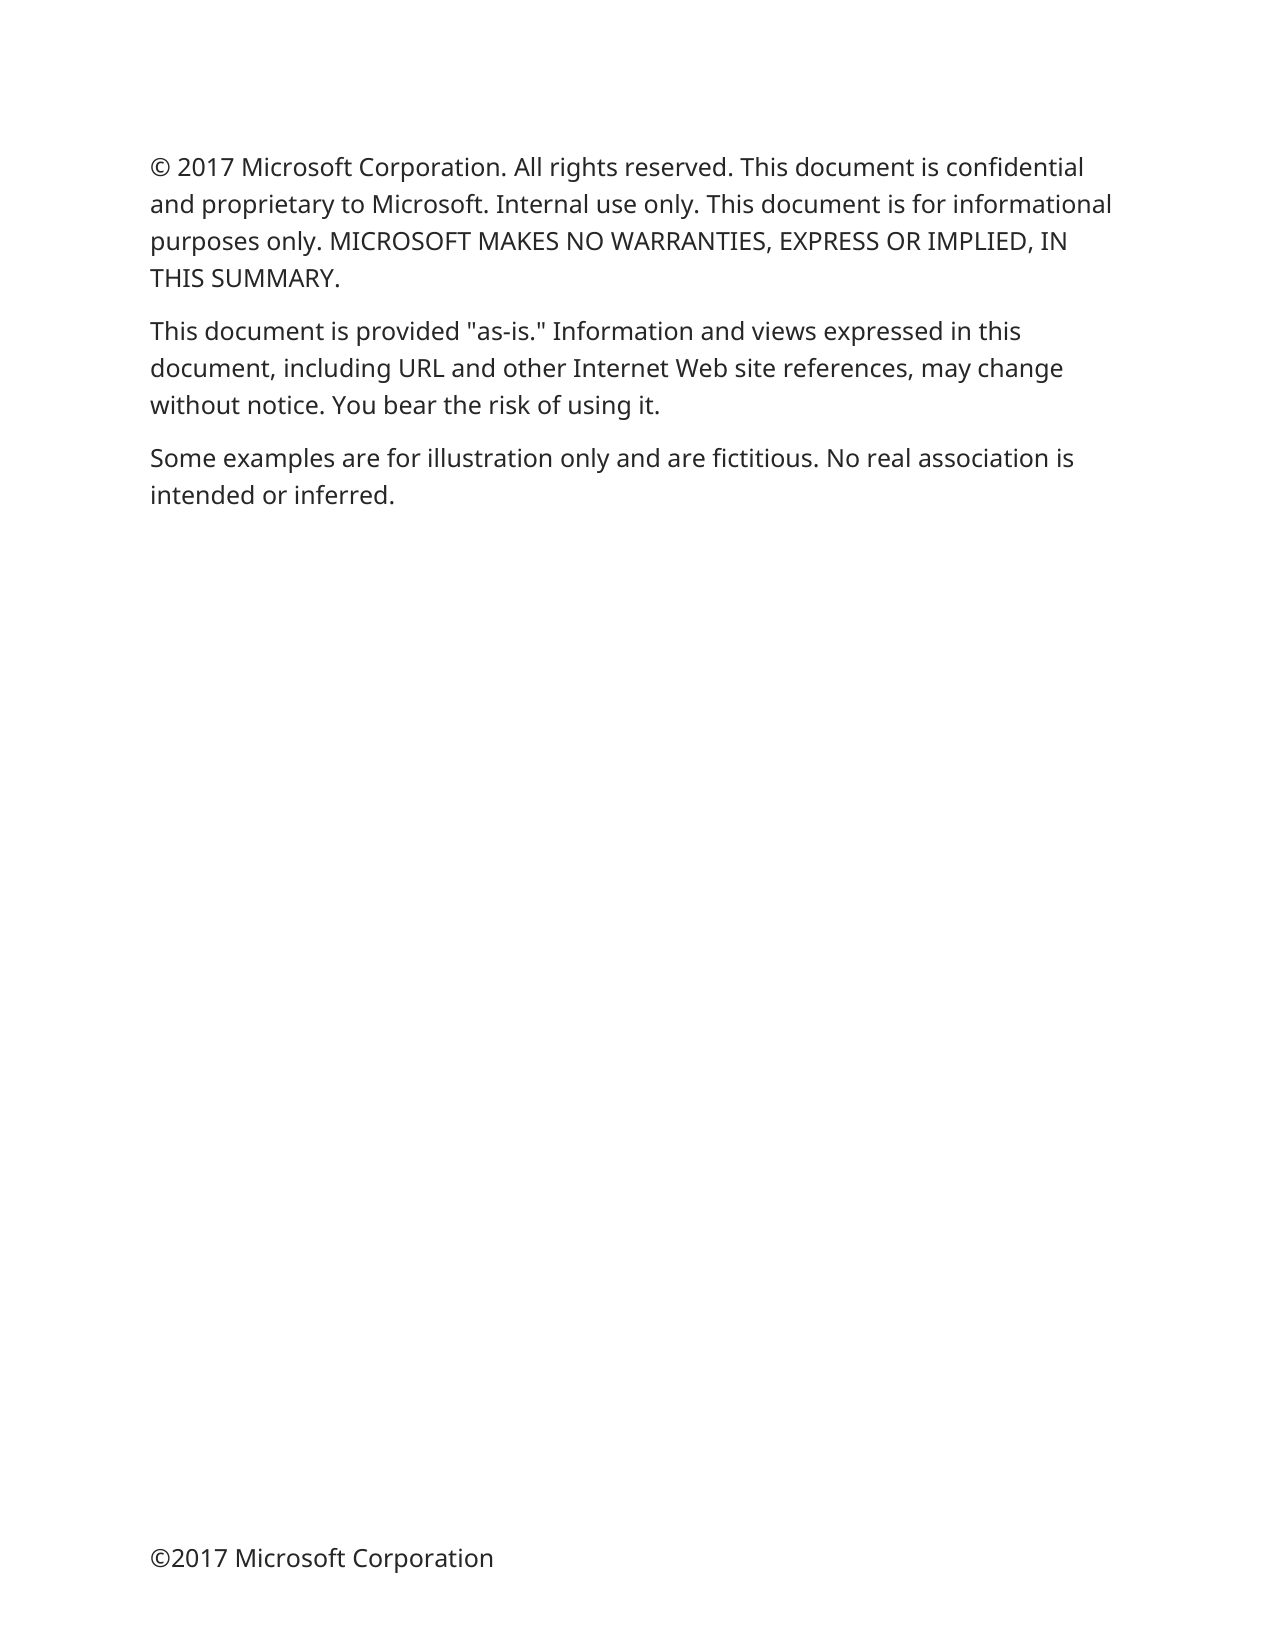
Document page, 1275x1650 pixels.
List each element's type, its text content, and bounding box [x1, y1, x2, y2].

text © 2017 Microsoft Corporation. All rights reserved. This document is confidential and proprietary to Microsoft. Internal use only. This document is for informational purposes only. MICROSOFT MAKES NO WARRANTIES, EXPRESS OR IMPLIED, IN THIS SUMMARY. [150, 150, 1125, 294]
text This document is provided "as-is." Information and views expressed in this document, including URL and other Internet Web site references, may change without notice. You bear the risk of using it. [150, 314, 1125, 421]
text Some examples are for illustration only and are fictitious. No real association is intended or inferred. [150, 441, 1125, 512]
